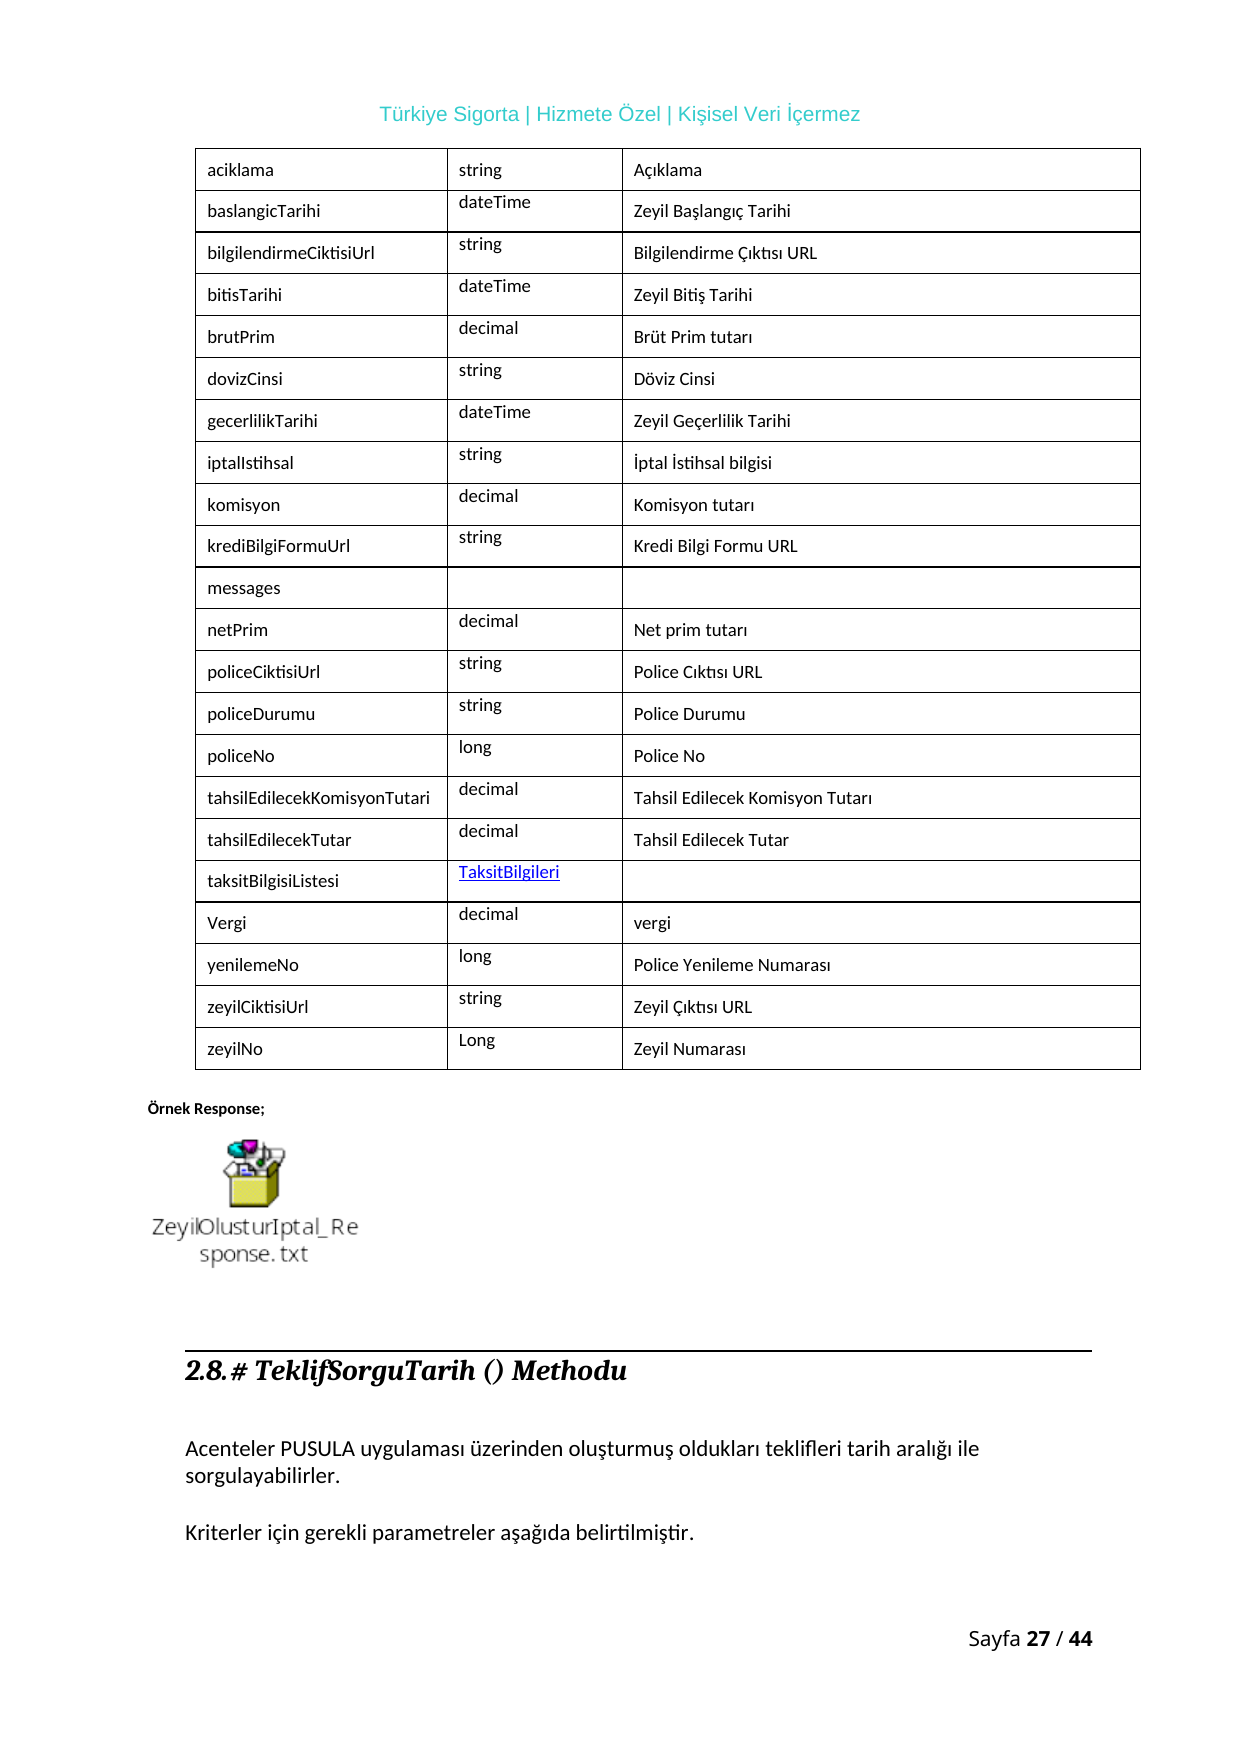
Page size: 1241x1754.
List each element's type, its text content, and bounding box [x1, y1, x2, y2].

table_cell vergi [623, 903, 1140, 943]
table_cell krediBilgiFormuUrl [196, 526, 447, 566]
table_cell Police No [623, 735, 1140, 776]
table_cell Long [448, 1028, 622, 1069]
table_cell iptalIstihsal [196, 442, 447, 483]
table_cell baslangicTarihi [196, 191, 447, 231]
table_cell string [448, 986, 622, 1027]
table_cell Tahsil Edilecek Tutar [623, 819, 1140, 859]
table_cell Zeyil Numarası [623, 1028, 1140, 1069]
table_cell Net prim tutarı [623, 609, 1140, 650]
table_cell bitisTarihi [196, 274, 447, 315]
table_cell Bilgilendirme Çıktısı URL [623, 233, 1140, 273]
table_cell netPrim [196, 609, 447, 650]
table_cell Police Yenileme Numarası [623, 944, 1140, 985]
table_cell long [448, 944, 622, 985]
table_cell Zeyil Geçerlilik Tarihi [623, 400, 1140, 441]
table_cell Tahsil Edilecek Komisyon Tutarı [623, 777, 1140, 818]
table_cell decimal [448, 316, 622, 357]
text Örnek Response; [148, 1098, 1092, 1118]
table_cell Police Cıktısı URL [623, 651, 1140, 692]
table_cell decimal [448, 609, 622, 650]
table_cell decimal [448, 903, 622, 943]
table_cell dateTime [448, 274, 622, 315]
table_cell dateTime [448, 400, 622, 441]
table_cell Açıklama [623, 149, 1140, 189]
table_cell TaksitBilgileri [448, 861, 622, 901]
table_cell tahsilEdilecekKomisyonTutari [196, 777, 447, 818]
table_cell brutPrim [196, 316, 447, 357]
table_cell Zeyil Bitiş Tarihi [623, 274, 1140, 315]
table_cell string [448, 149, 622, 189]
table_cell string [448, 526, 622, 566]
table_cell dovizCinsi [196, 358, 447, 399]
table_cell gecerlilikTarihi [196, 400, 447, 441]
table_cell Kredi Bilgi Formu URL [623, 526, 1140, 566]
text Acenteler PUSULA uygulaması üzerinden oluşturmuş oldukları teklifleri tarih aralığı ile sorgulayabilirler. Kriterler için gerekli parametreler aşağıda belirtilmiştir. [185, 1434, 1092, 1574]
table_cell decimal [448, 819, 622, 859]
table_cell policeNo [196, 735, 447, 776]
table_cell string [448, 358, 622, 399]
table_cell Police Durumu [623, 693, 1140, 734]
table_cell [623, 861, 1140, 901]
table_cell taksitBilgisiListesi [196, 861, 447, 901]
table_cell komisyon [196, 484, 447, 524]
table_cell policeCiktisiUrl [196, 651, 447, 692]
table_cell [448, 568, 622, 608]
table_cell Zeyil Çıktısı URL [623, 986, 1140, 1027]
table_cell zeyilCiktisiUrl [196, 986, 447, 1027]
table_cell string [448, 651, 622, 692]
table_cell Komisyon tutarı [623, 484, 1140, 524]
table_cell policeDurumu [196, 693, 447, 734]
table_cell string [448, 693, 622, 734]
table_cell decimal [448, 777, 622, 818]
table_cell aciklama [196, 149, 447, 189]
table_cell İptal İstihsal bilgisi [623, 442, 1140, 483]
table_cell string [448, 233, 622, 273]
table_cell [623, 568, 1140, 608]
table_cell zeyilNo [196, 1028, 447, 1069]
table_cell Brüt Prim tutarı [623, 316, 1140, 357]
table_cell string [448, 442, 622, 483]
table_cell messages [196, 568, 447, 608]
table_cell bilgilendirmeCiktisiUrl [196, 233, 447, 273]
table_cell tahsilEdilecekTutar [196, 819, 447, 859]
table_cell decimal [448, 484, 622, 524]
table_cell Döviz Cinsi [623, 358, 1140, 399]
subtitle # TeklifSorguTarih () Methodu [185, 1352, 1092, 1387]
table_cell yenilemeNo [196, 944, 447, 985]
table_cell dateTime [448, 191, 622, 231]
table_cell Vergi [196, 903, 447, 943]
table_cell Zeyil Başlangıç Tarihi [623, 191, 1140, 231]
table_cell long [448, 735, 622, 776]
